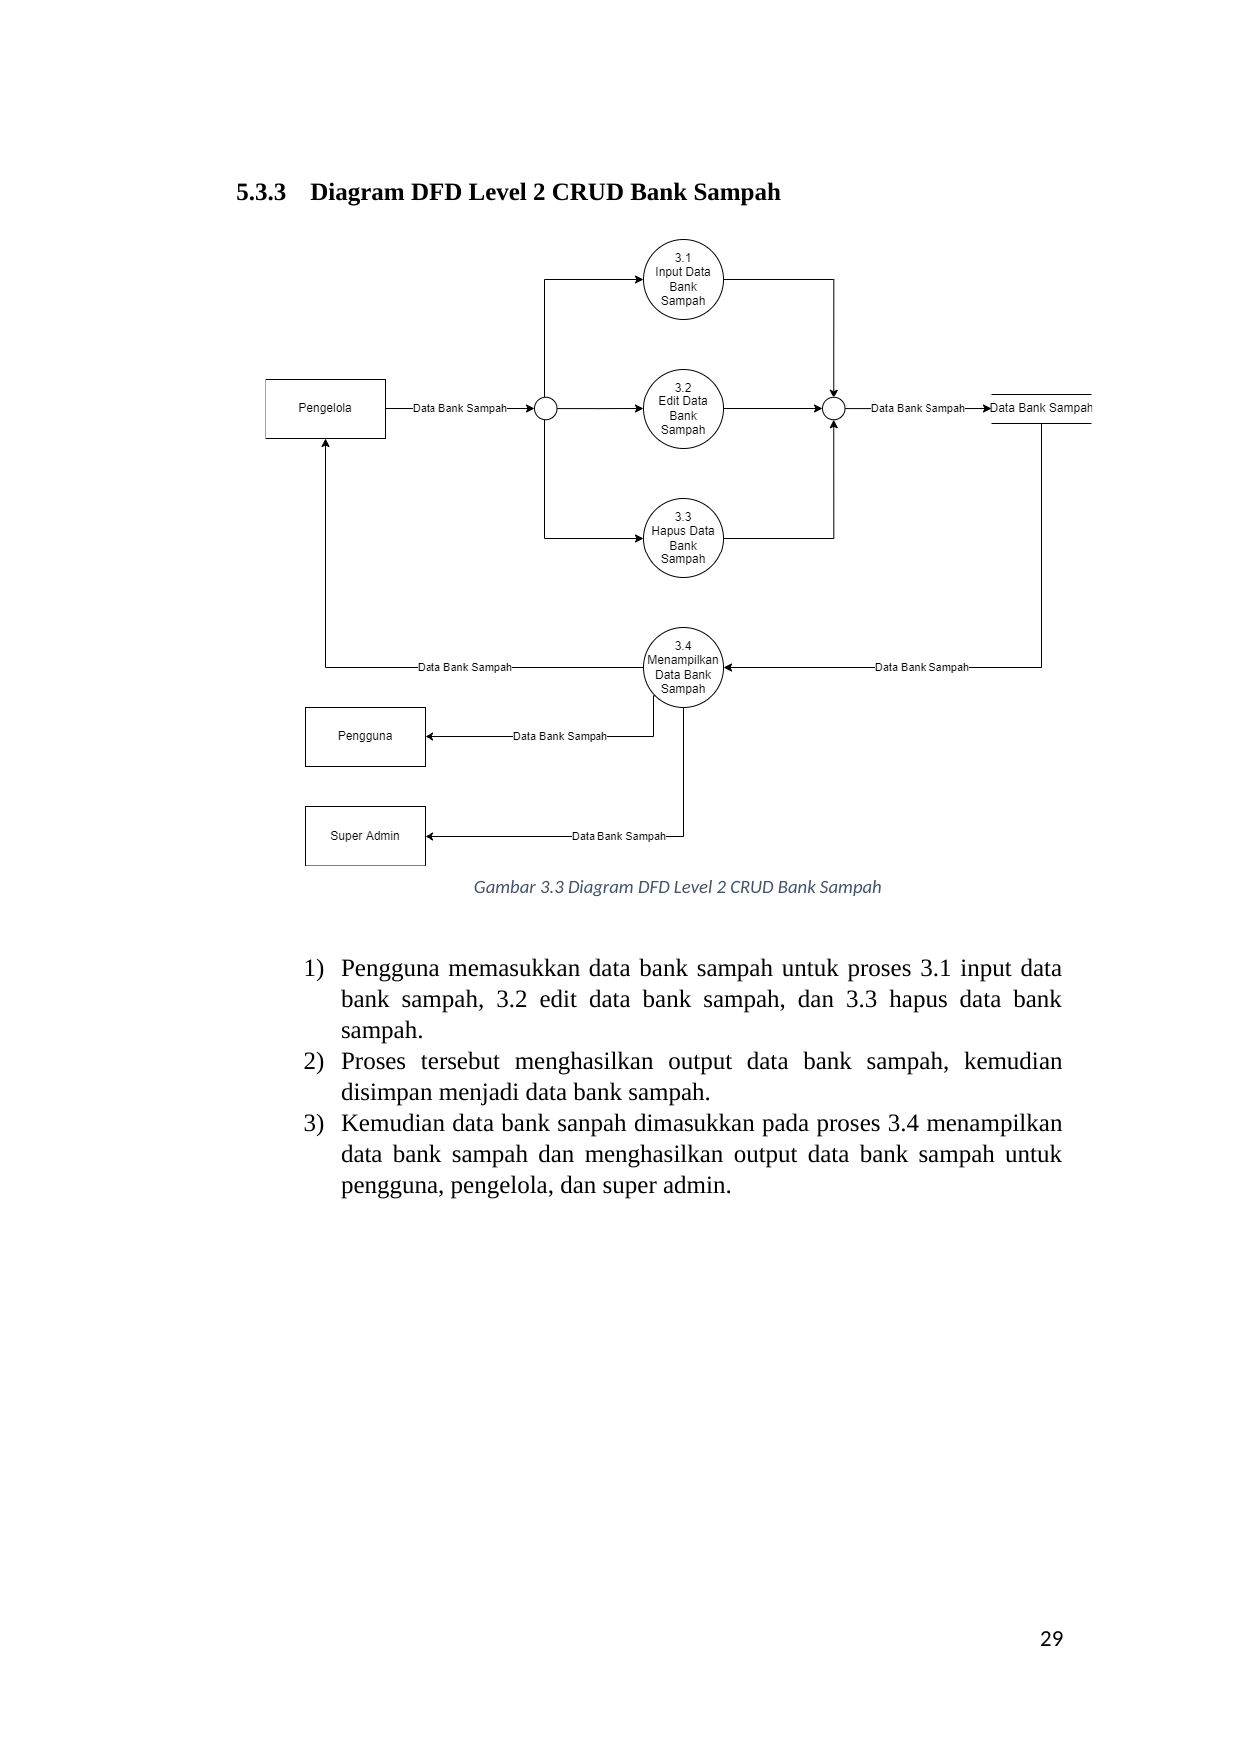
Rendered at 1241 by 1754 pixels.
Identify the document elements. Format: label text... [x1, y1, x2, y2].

list Pengguna memasukkan data bank sampah untuk proses 3.1 input data bank sampah, 3.2 edit data bank sampah, dan 3.3 hapus data bank sampah. [303, 953, 1063, 1044]
picture [265, 239, 1093, 866]
list Kemudian data bank sanpah dimasukkan pada proses 3.4 menampilkan data bank sampah dan menghasilkan output data bank sampah untuk pengguna, pengelola, dan super admin. [303, 1108, 1063, 1199]
list Proses tersebut menghasilkan output data bank sampah, kemudian disimpan menjadi data bank sampah. [303, 1046, 1063, 1106]
subtitle Diagram DFD Level 2 CRUD Bank Sampah [236, 177, 1063, 206]
